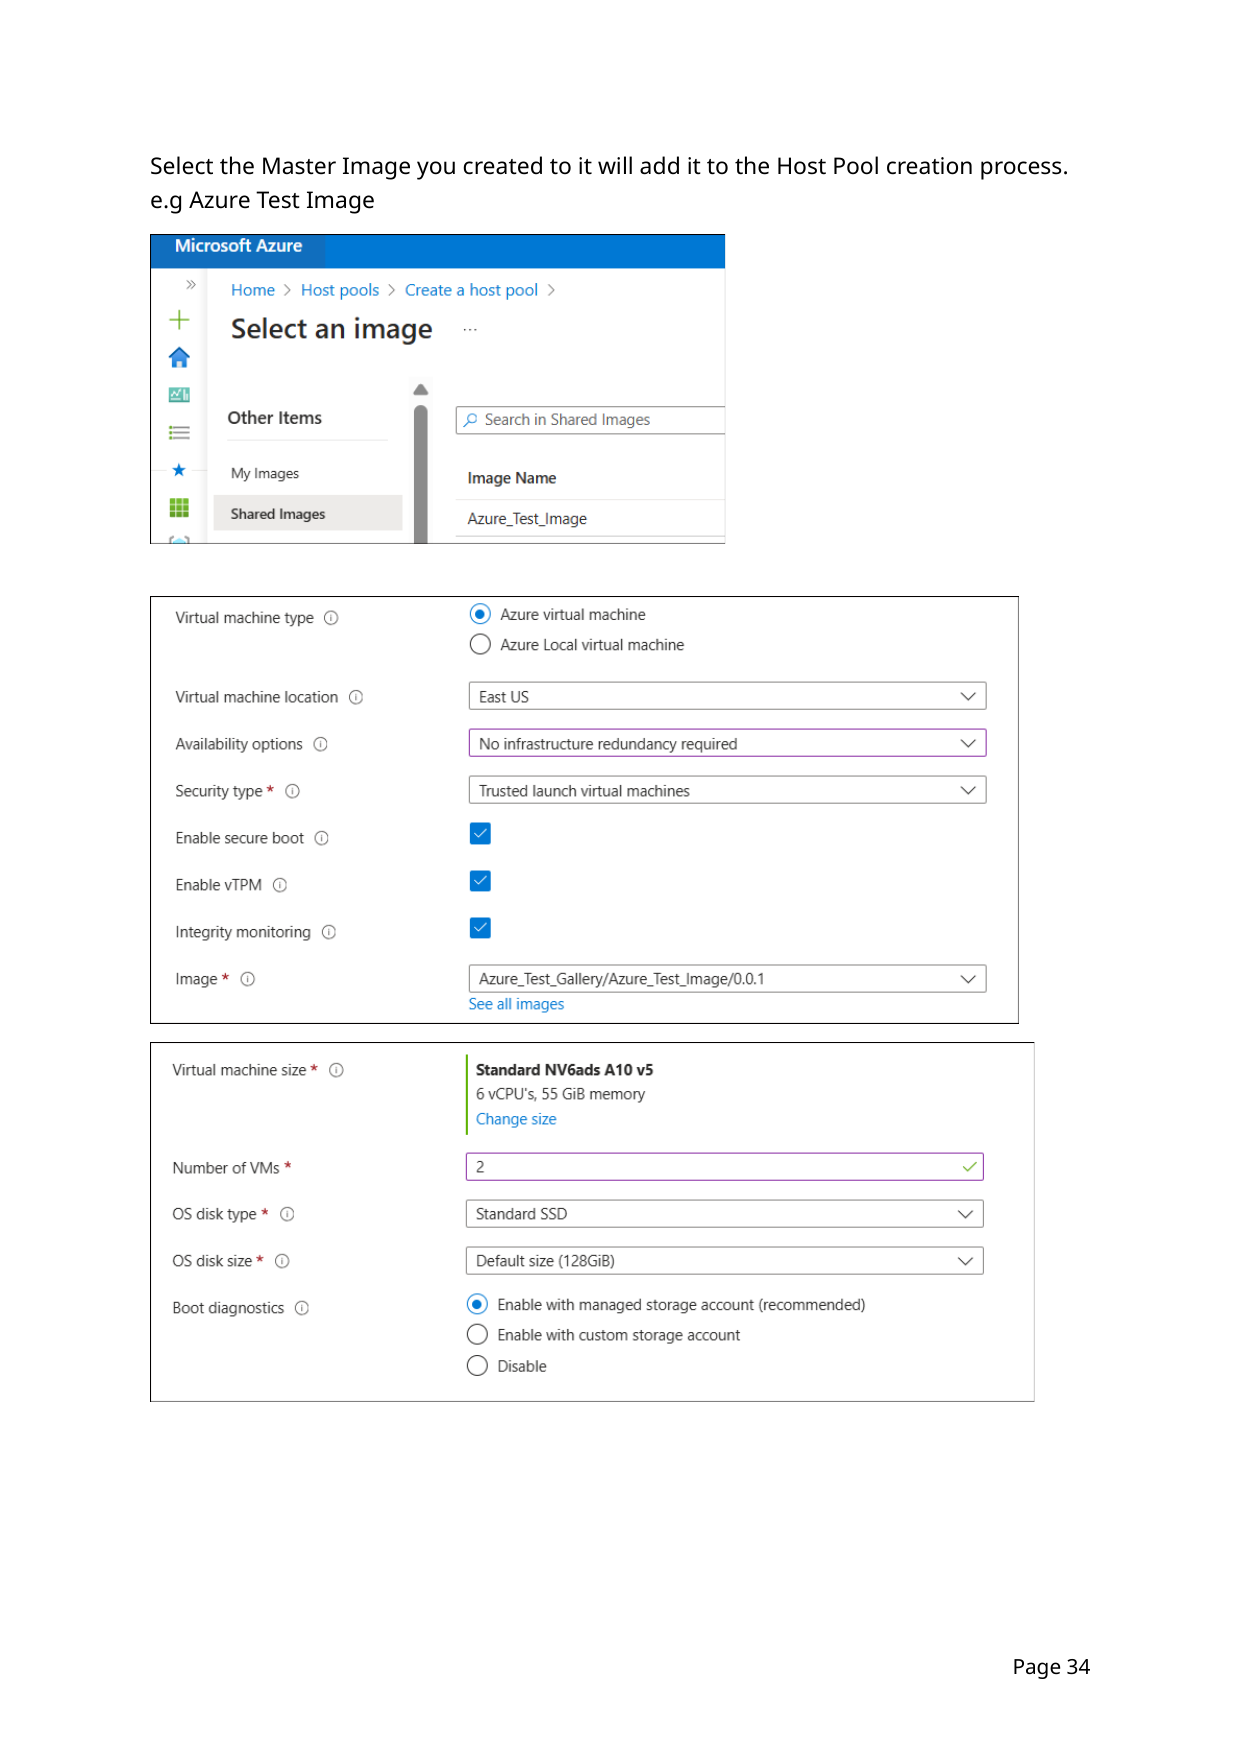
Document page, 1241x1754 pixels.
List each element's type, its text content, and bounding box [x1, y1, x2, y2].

picture [150, 234, 725, 544]
picture [150, 596, 1019, 1024]
text Select the Master Image you created to it will add it to the Host Pool creation process. e.g Azure Test Image [150, 150, 1090, 215]
picture [150, 1042, 1035, 1402]
